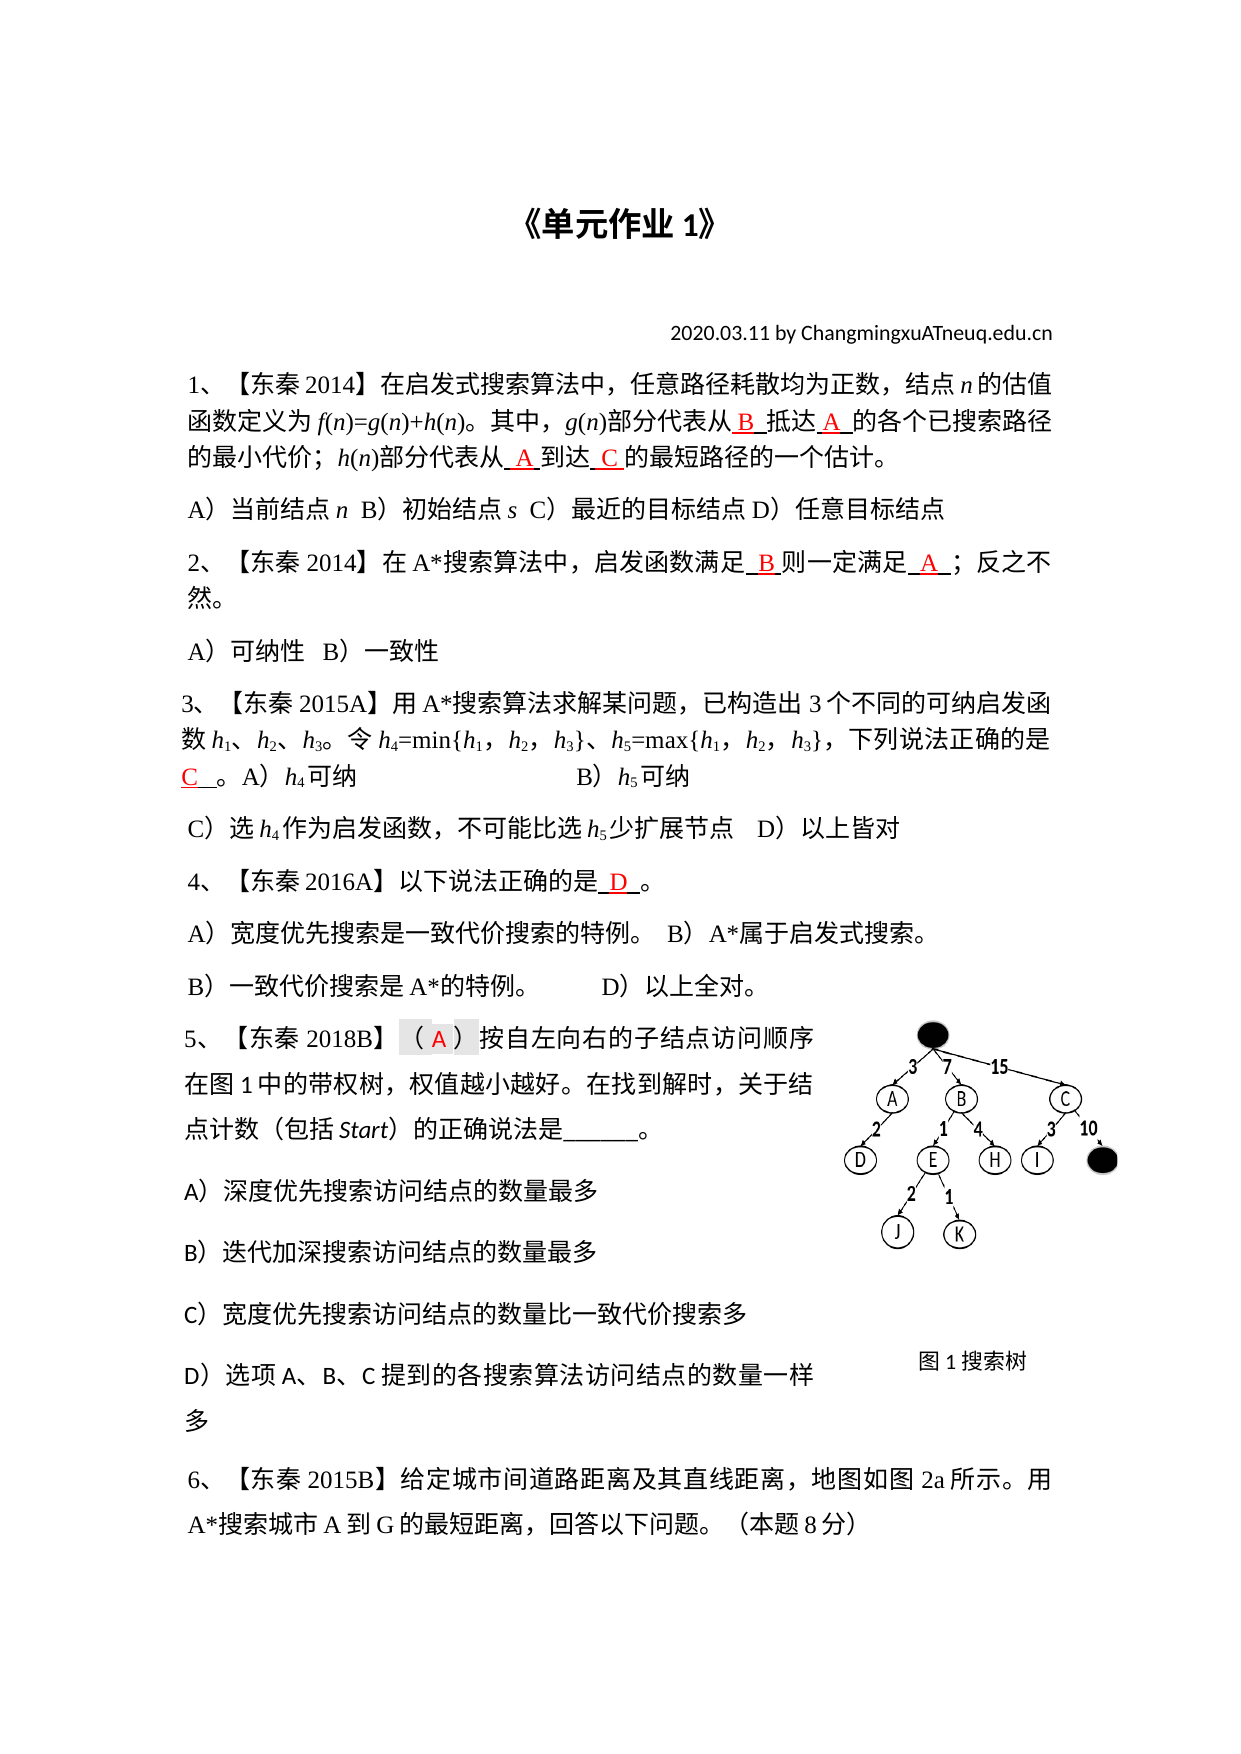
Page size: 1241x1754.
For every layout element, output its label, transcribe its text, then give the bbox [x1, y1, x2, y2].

list 宽度优先搜索是一致代价搜索的特例。 B）A*属于启发式搜索。 [187, 914, 1053, 950]
list 1、【东秦2014】在启发式搜索算法中，任意路径耗散均为正数，结点n的估值函数定义为f(n)=g(n)+h(n)。其中，g(n)部分代表从 B 抵达 A 的各个已搜索路径的最小代价；h(n)部分代表从 A 到达 C 的最短路径的一个估计。 [187, 365, 1053, 474]
text 4、【东秦2016A】以下说法正确的是 D 。 [187, 861, 1053, 897]
subtitle 《单元作业1》 [187, 189, 1053, 254]
table_header [828, 1003, 1118, 1265]
list A）当前结点n B）初始结点s C）最近的目标结点 D）任意目标结点 [187, 490, 1053, 526]
text 2020.03.11 by ChangmingxuATneuq.edu.cn [187, 316, 1053, 349]
list 2、【东秦2014】在A*搜索算法中，启发函数满足 B 则一定满足 A ；反之不然。 [187, 542, 1053, 615]
list 3、【东秦2015A】用A*搜索算法求解某问题，已构造出3个不同的可纳启发函数h1、h2、h3。令h4=min{h1，h2，h3}、h5=max{h1，h2，h3}，下列说法正确的是 C 。A）h4可纳 B）h5可纳 [181, 684, 1053, 792]
text C）选h4作为启发函数，不可能比选h5少扩展节点 D）以上皆对 [187, 809, 1053, 845]
list 【东秦2015B】给定城市间道路距离及其直线距离，地图如图2a所示。用A*搜索城市A到G的最短距离，回答以下问题。（本题8分） [187, 1460, 1053, 1541]
table_header 5、【东秦2018B】（ A ）按自左向右的子结点访问顺序在图1中的带权树，权值越小越好。在找到解时，关于结点计数（包括Start）的正确说法是______。 A）深度优先搜索访问结点的数量最多 B）迭代加深搜索访问结点的数量最多 C）宽度优先搜索访问结点的数量比一致代价搜索多 D）选项A、B、C提到的各搜索算法访问结点的数量一样多 [173, 1003, 827, 1443]
list 一致代价搜索是A*的特例。 D）以上全对。 [187, 966, 1053, 1002]
list A）可纳性 B）一致性 [187, 631, 1053, 667]
table_cell 图1 搜索树 [828, 1265, 1118, 1443]
